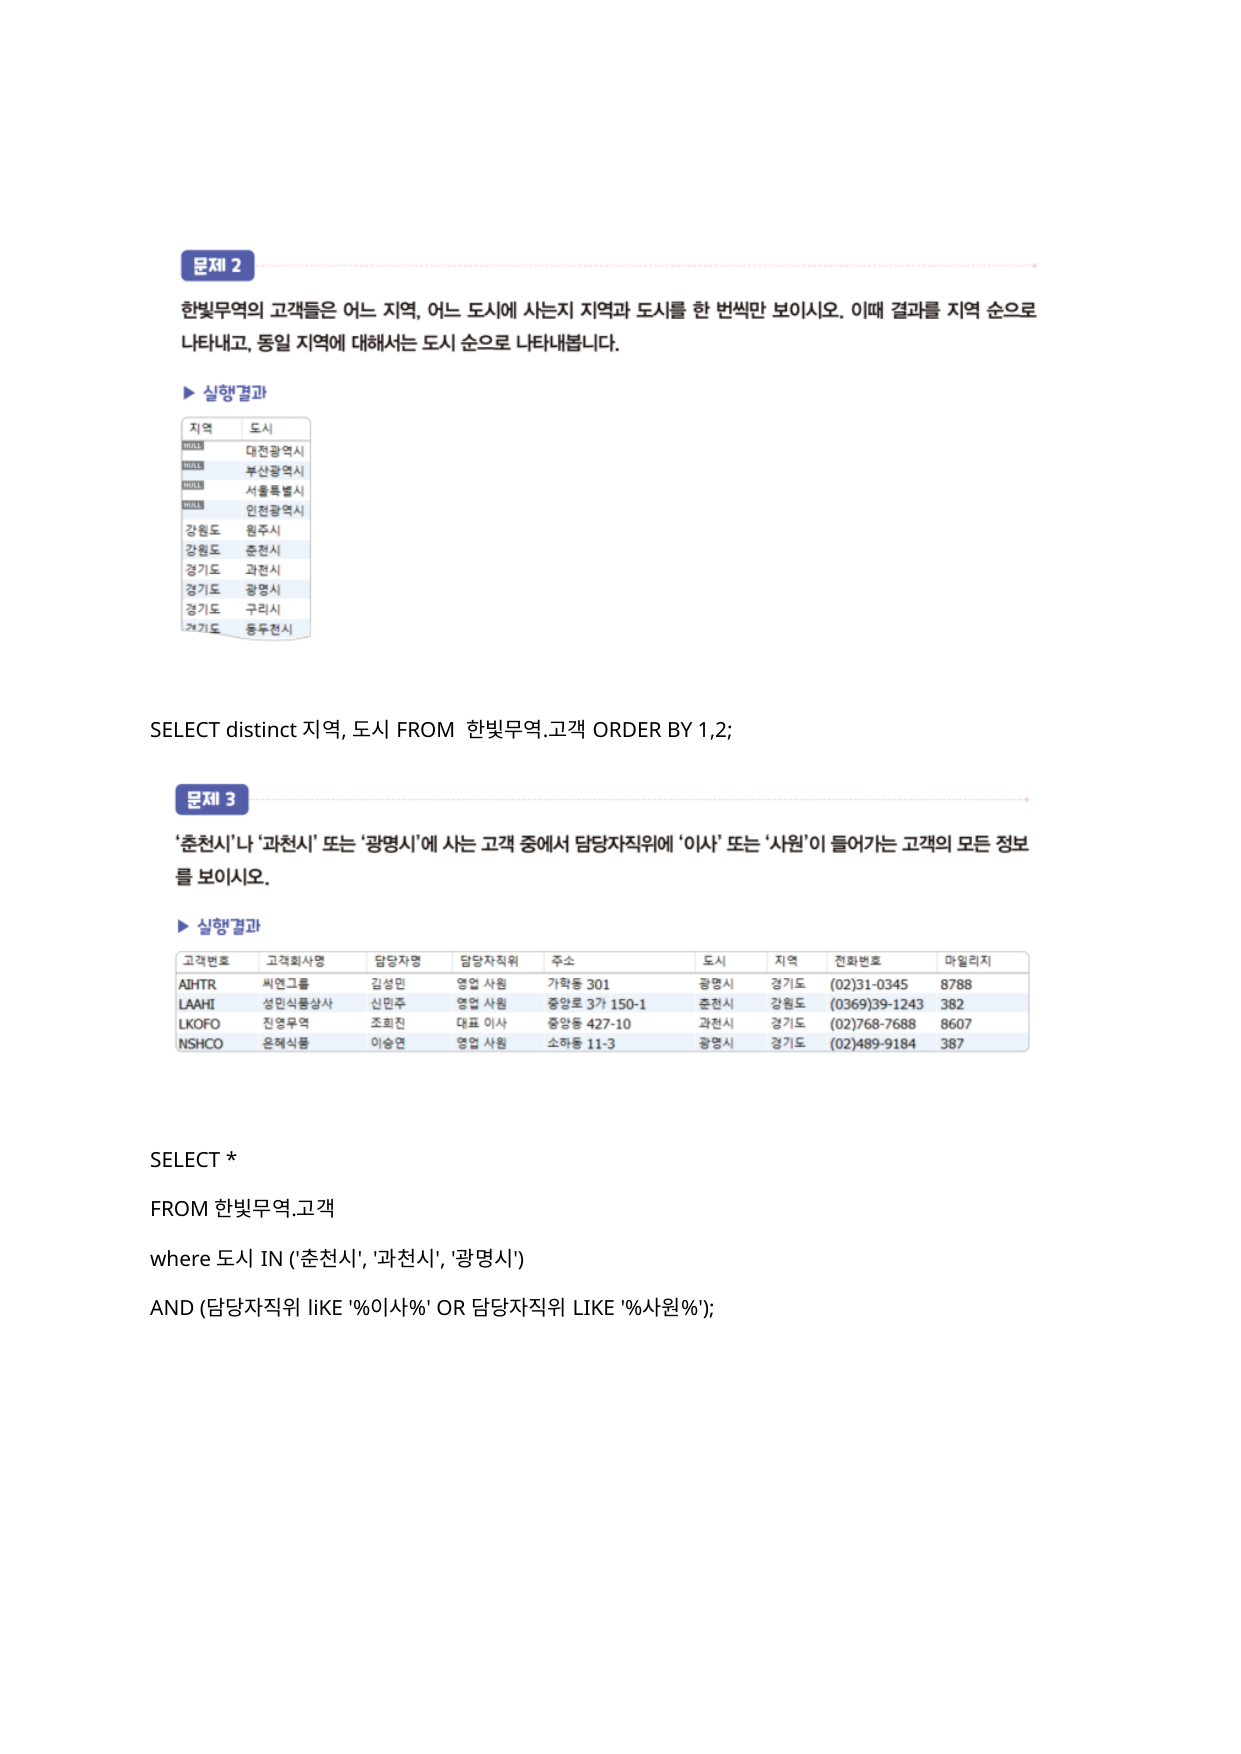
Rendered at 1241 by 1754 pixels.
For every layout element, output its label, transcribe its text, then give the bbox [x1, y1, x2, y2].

picture [150, 224, 1091, 648]
text AND (담당자직위 liKE '%이사%' OR 담당자직위 LIKE '%사원%'); [150, 1291, 1090, 1321]
text where 도시 IN ('춘천시', '과천시', '광명시') [150, 1242, 1090, 1272]
text SELECT * [150, 1145, 1090, 1173]
text FROM 한빛무역.고객 [150, 1192, 1090, 1223]
text SELECT distinct 지역, 도시 FROM 한빛무역.고객 ORDER BY 1,2; [150, 713, 1090, 744]
picture [150, 762, 1091, 1079]
